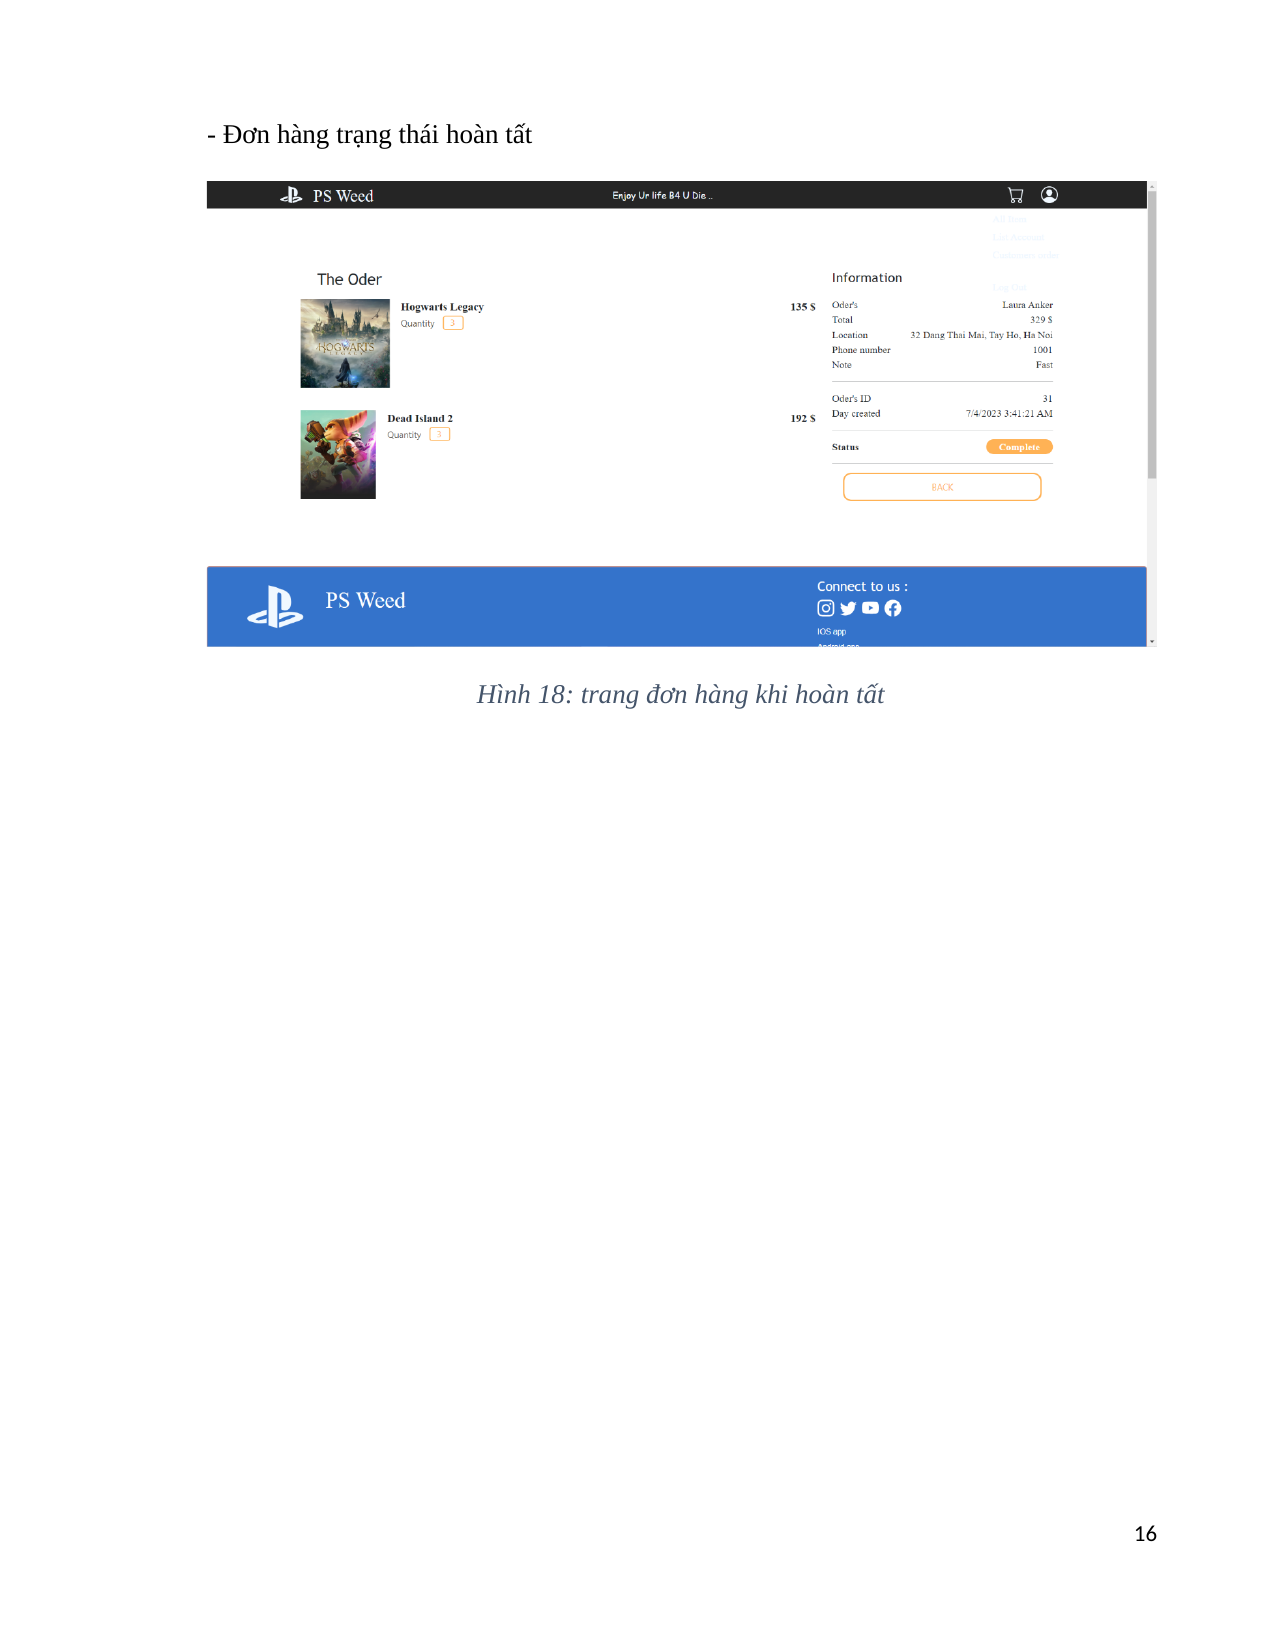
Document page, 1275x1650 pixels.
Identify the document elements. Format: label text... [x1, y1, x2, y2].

text Hình 18: trang đơn hàng khi hoàn tất [207, 678, 1157, 709]
text - Đơn hàng trạng thái hoàn tất [207, 118, 1157, 149]
picture [206, 181, 1157, 647]
